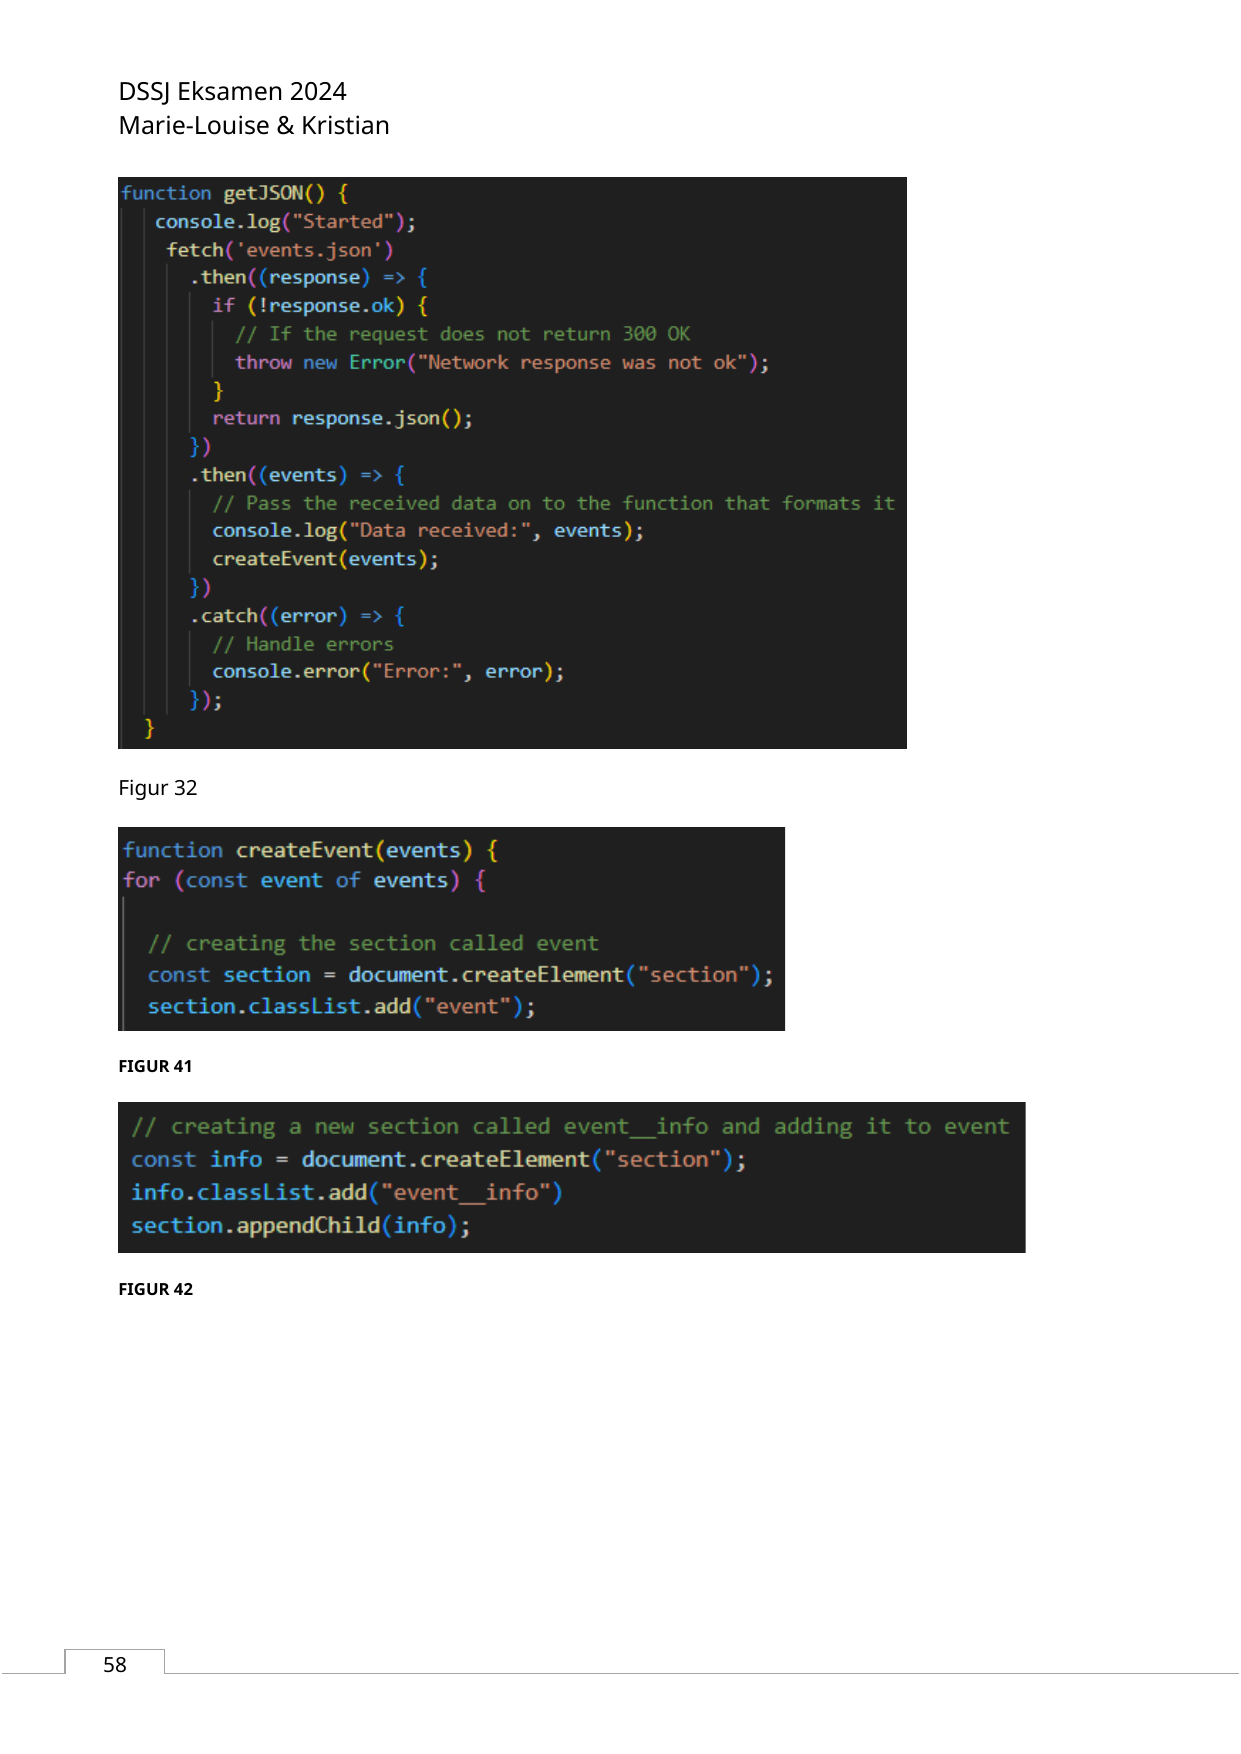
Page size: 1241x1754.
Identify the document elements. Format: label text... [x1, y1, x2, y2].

picture [118, 1102, 1026, 1253]
picture [118, 827, 786, 1031]
text Figur 42 [118, 1277, 1122, 1300]
text Figur 32 [118, 773, 1122, 802]
text Figur 41 [118, 1055, 1122, 1078]
picture [118, 177, 907, 749]
